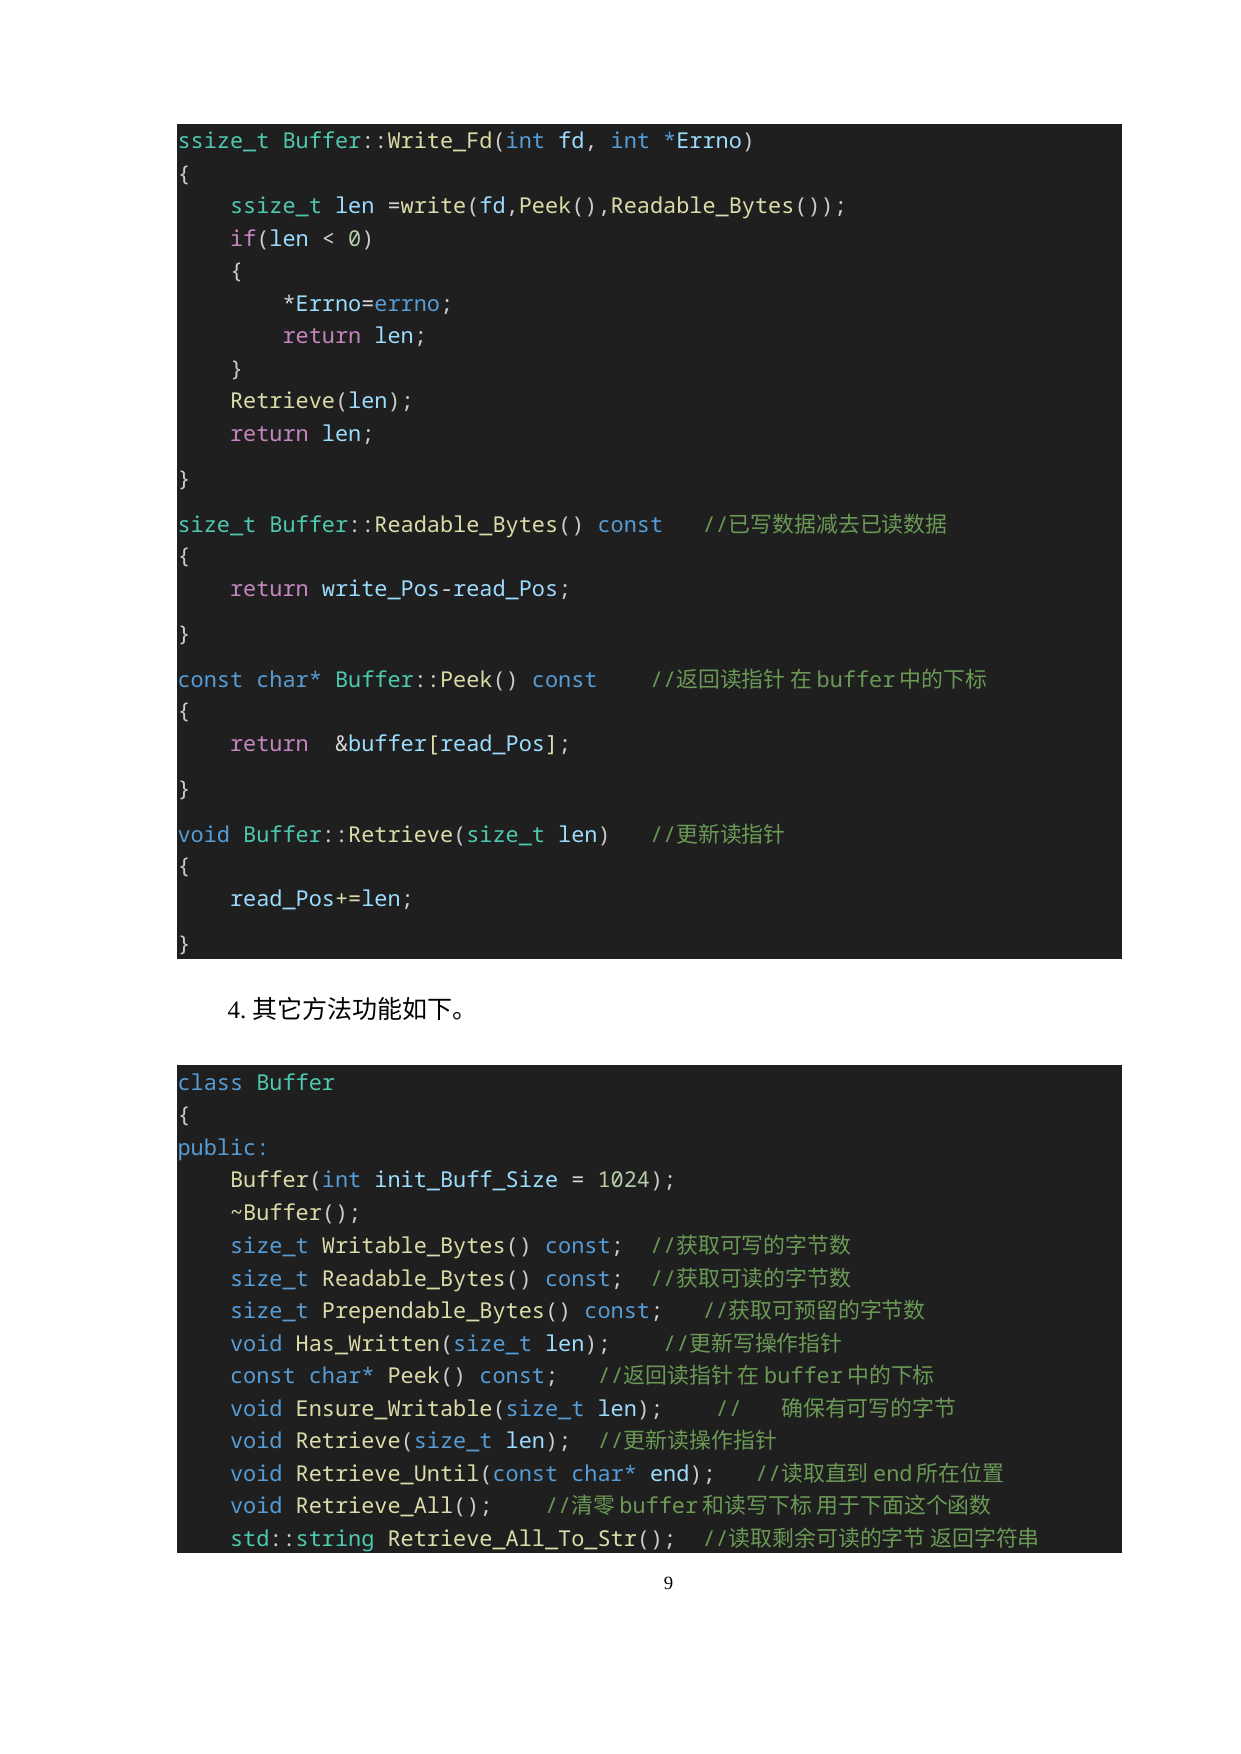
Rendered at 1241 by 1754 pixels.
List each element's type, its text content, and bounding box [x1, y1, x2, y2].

text return write_Pos-read_Pos; [177, 571, 1122, 604]
text const char* Peek() const; //返回读指针 在buffer中的下标 [177, 1358, 1122, 1390]
text class Buffer [177, 1065, 1122, 1098]
text Buffer(int init_Buff_Size = 1024); [177, 1163, 1122, 1195]
text *Errno=errno; [177, 286, 1122, 319]
text } [177, 616, 1122, 649]
text } [177, 926, 1122, 959]
text void Buffer::Retrieve(size_t len) //更新读指针 [177, 816, 1122, 849]
text Retrieve(len); [177, 384, 1122, 416]
text { [177, 254, 1122, 286]
text size_t Buffer::Readable_Bytes() const //已写数据减去已读数据 [177, 506, 1122, 539]
text size_t Prependable_Bytes() const; //获取可预留的字节数 [177, 1293, 1122, 1325]
text } [177, 351, 1122, 384]
text size_t Readable_Bytes() const; //获取可读的字节数 [177, 1260, 1122, 1293]
text { [177, 1098, 1122, 1130]
text read_Pos+=len; [177, 881, 1122, 914]
text ~Buffer(); [177, 1195, 1122, 1228]
text std::string Retrieve_All_To_Str(); //读取剩余可读的字节 返回字符串 [177, 1520, 1122, 1553]
text { [177, 849, 1122, 881]
text ssize_t Buffer::Write_Fd(int fd, int *Errno) [177, 124, 1122, 156]
text void Retrieve(size_t len); //更新读操作指针 [177, 1423, 1122, 1455]
text public: [177, 1130, 1122, 1163]
text { [177, 156, 1122, 189]
text const char* Buffer::Peek() const //返回读指针 在buffer中的下标 [177, 661, 1122, 694]
text return len; [177, 416, 1122, 449]
text } [177, 461, 1122, 494]
text { [177, 694, 1122, 726]
text void Retrieve_Until(const char* end); //读取直到end所在位置 [177, 1455, 1122, 1488]
text ssize_t len =write(fd,Peek(),Readable_Bytes()); [177, 189, 1122, 221]
text size_t Writable_Bytes() const; //获取可写的字节数 [177, 1228, 1122, 1260]
text 4. 其它方法功能如下。 [177, 975, 1122, 1040]
text void Retrieve_All(); //清零buffer和读写下标 用于下面这个函数 [177, 1488, 1122, 1520]
text { [177, 539, 1122, 571]
text if(len < 0) [177, 221, 1122, 254]
text return len; [177, 319, 1122, 351]
text } [177, 771, 1122, 804]
text void Has_Written(size_t len); //更新写操作指针 [177, 1325, 1122, 1358]
text void Ensure_Writable(size_t len); // 确保有可写的字节 [177, 1390, 1122, 1423]
text return &buffer[read_Pos]; [177, 726, 1122, 759]
